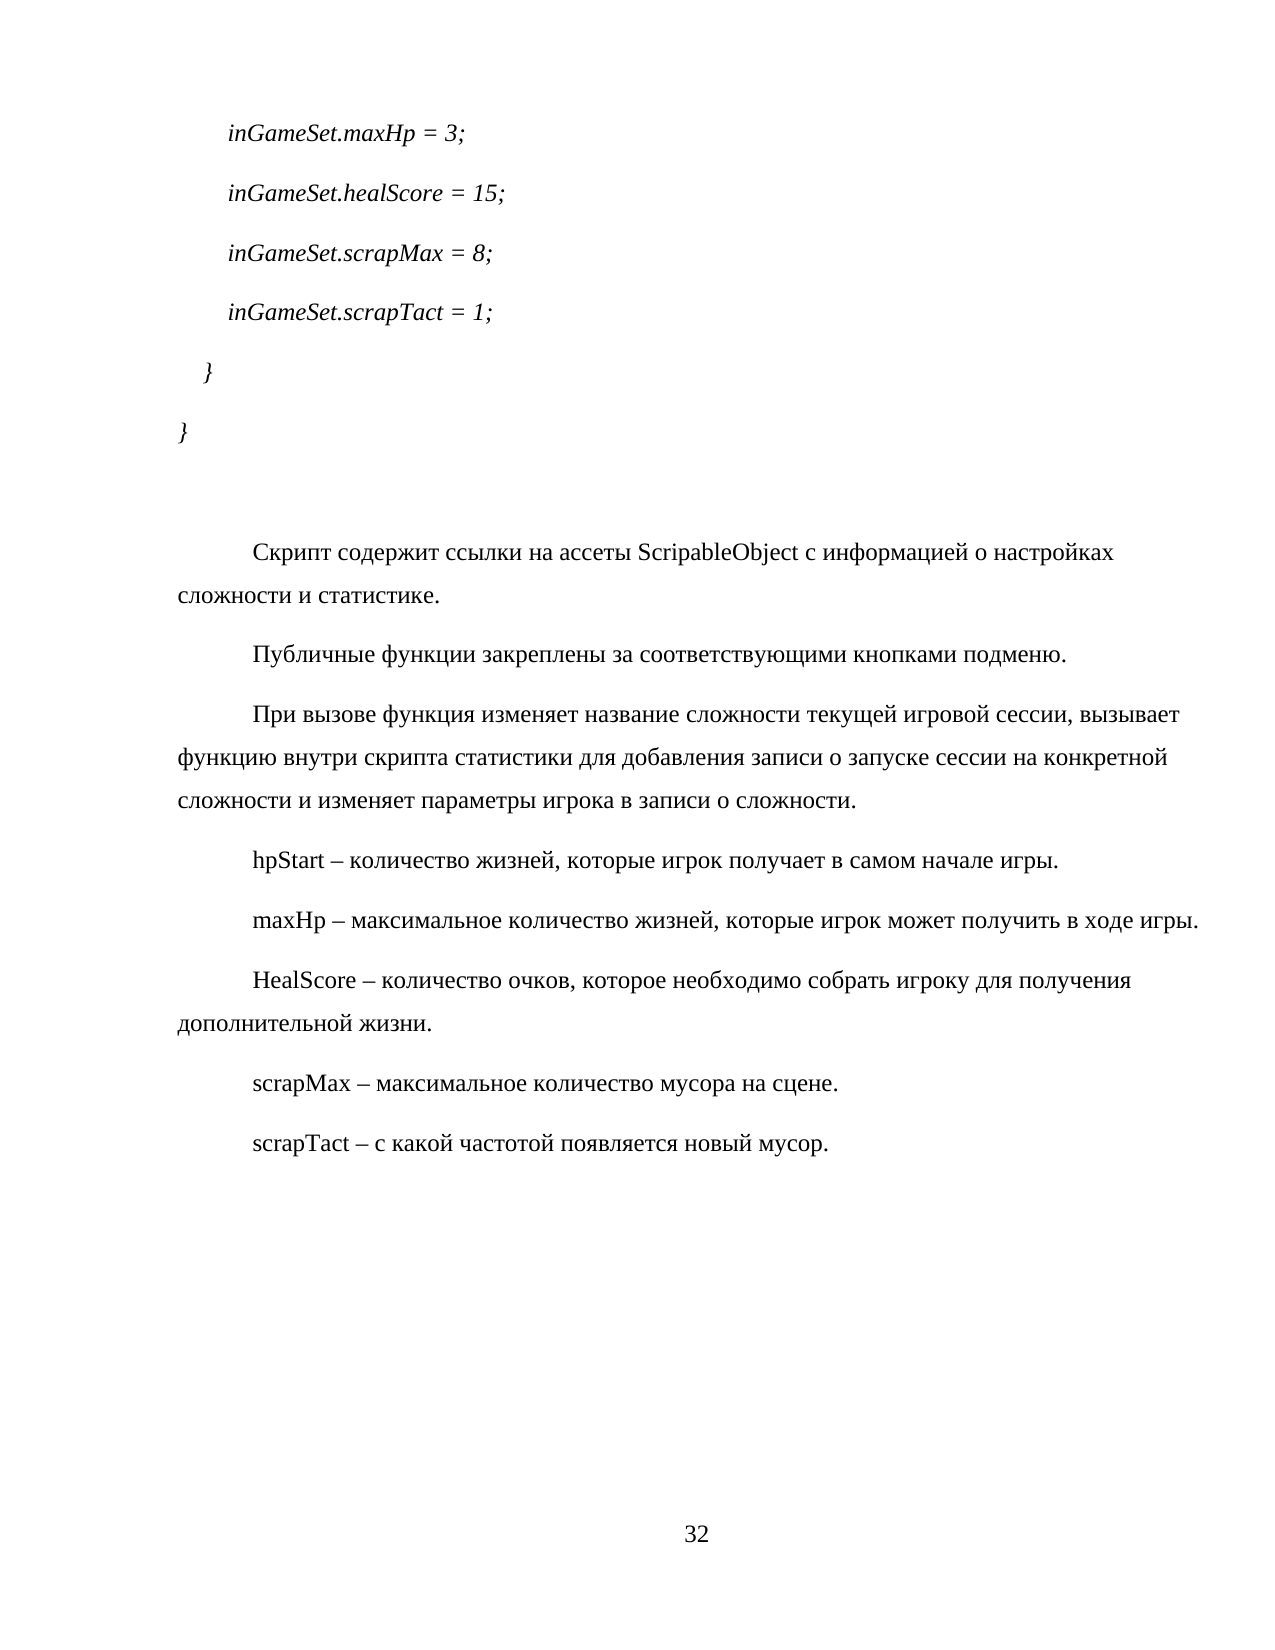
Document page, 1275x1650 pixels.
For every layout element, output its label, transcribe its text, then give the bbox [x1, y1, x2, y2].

text inGameSet.healScore = 15; [177, 178, 1216, 207]
text При вызове функция изменяет название сложности текущей игровой сессии, вызывает функцию внутри скрипта статистики для добавления записи о запуске сессии на конкретной сложности и изменяет параметры игрока в записи о сложности. [177, 699, 1216, 814]
text Публичные функции закреплены за соответствующими кнопками подменю. [177, 639, 1216, 668]
text } [177, 417, 1216, 446]
text } [177, 357, 1216, 386]
text HealScore – количество очков, которое необходимо собрать игроку для получения дополнительной жизни. [177, 965, 1216, 1037]
text scrapMax – максимальное количество мусора на сцене. [177, 1068, 1216, 1097]
text inGameSet.scrapMax = 8; [177, 238, 1216, 266]
text maxHp – максимальное количество жизней, которые игрок может получить в ходе игры. [177, 905, 1216, 934]
text Скрипт содержит ссылки на ассеты ScripableObject с информацией о настройках сложности и статистике. [177, 537, 1216, 608]
text inGameSet.maxHp = 3; [177, 118, 1216, 147]
text hpStart – количество жизней, которые игрок получает в самом начале игры. [177, 845, 1216, 874]
text scrapTact – с какой частотой появляется новый мусор. [177, 1128, 1216, 1156]
text inGameSet.scrapTact = 1; [177, 297, 1216, 326]
